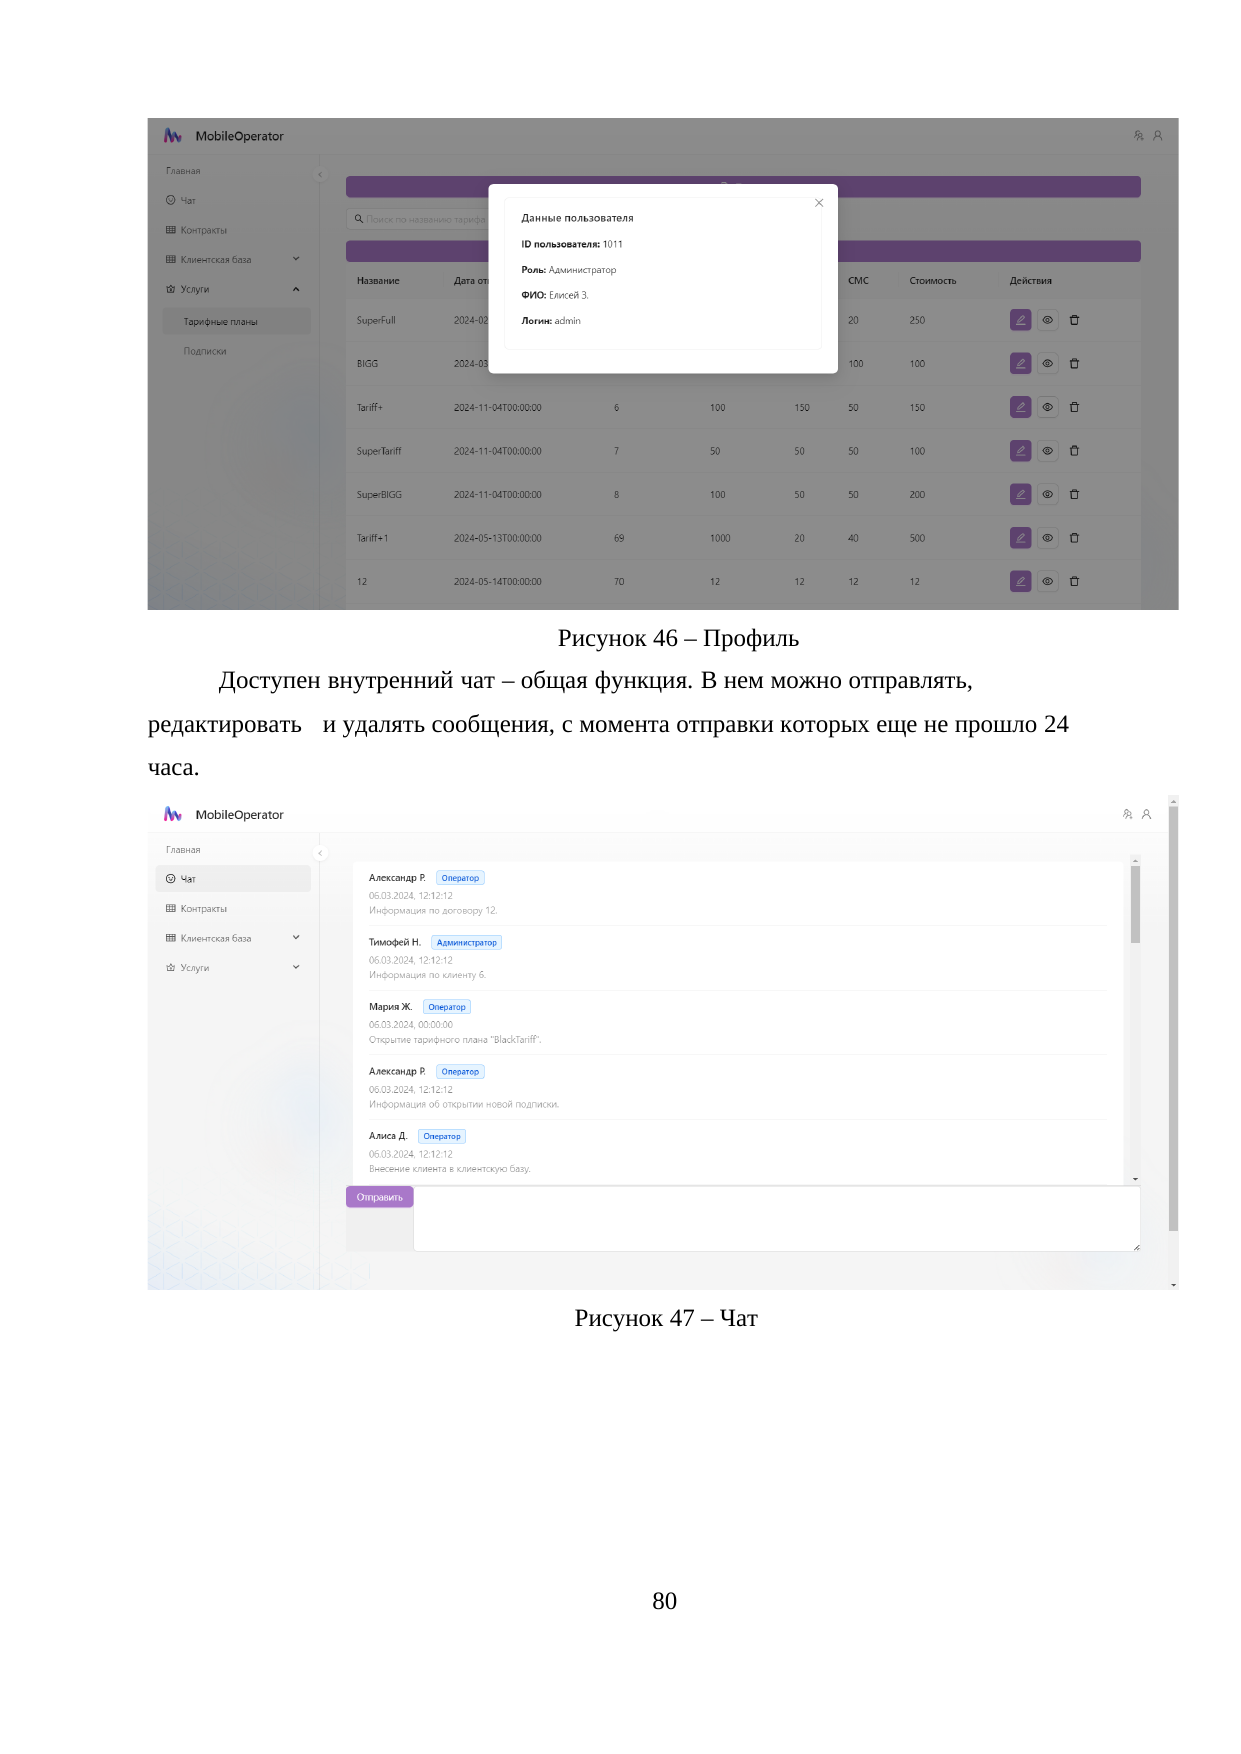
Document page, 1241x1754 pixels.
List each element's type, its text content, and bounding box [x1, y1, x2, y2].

text Доступен внутренний чат – общая функция. В нем можно отправлять, редактировать и удалять сообщения, с момента отправки которых еще не прошло 24 часа. [148, 666, 1113, 781]
text Рисунок 47 – Чат [292, 1303, 1039, 1332]
text Рисунок 46 – Профиль [558, 623, 1181, 651]
picture [147, 118, 1179, 610]
picture [147, 795, 1179, 1290]
